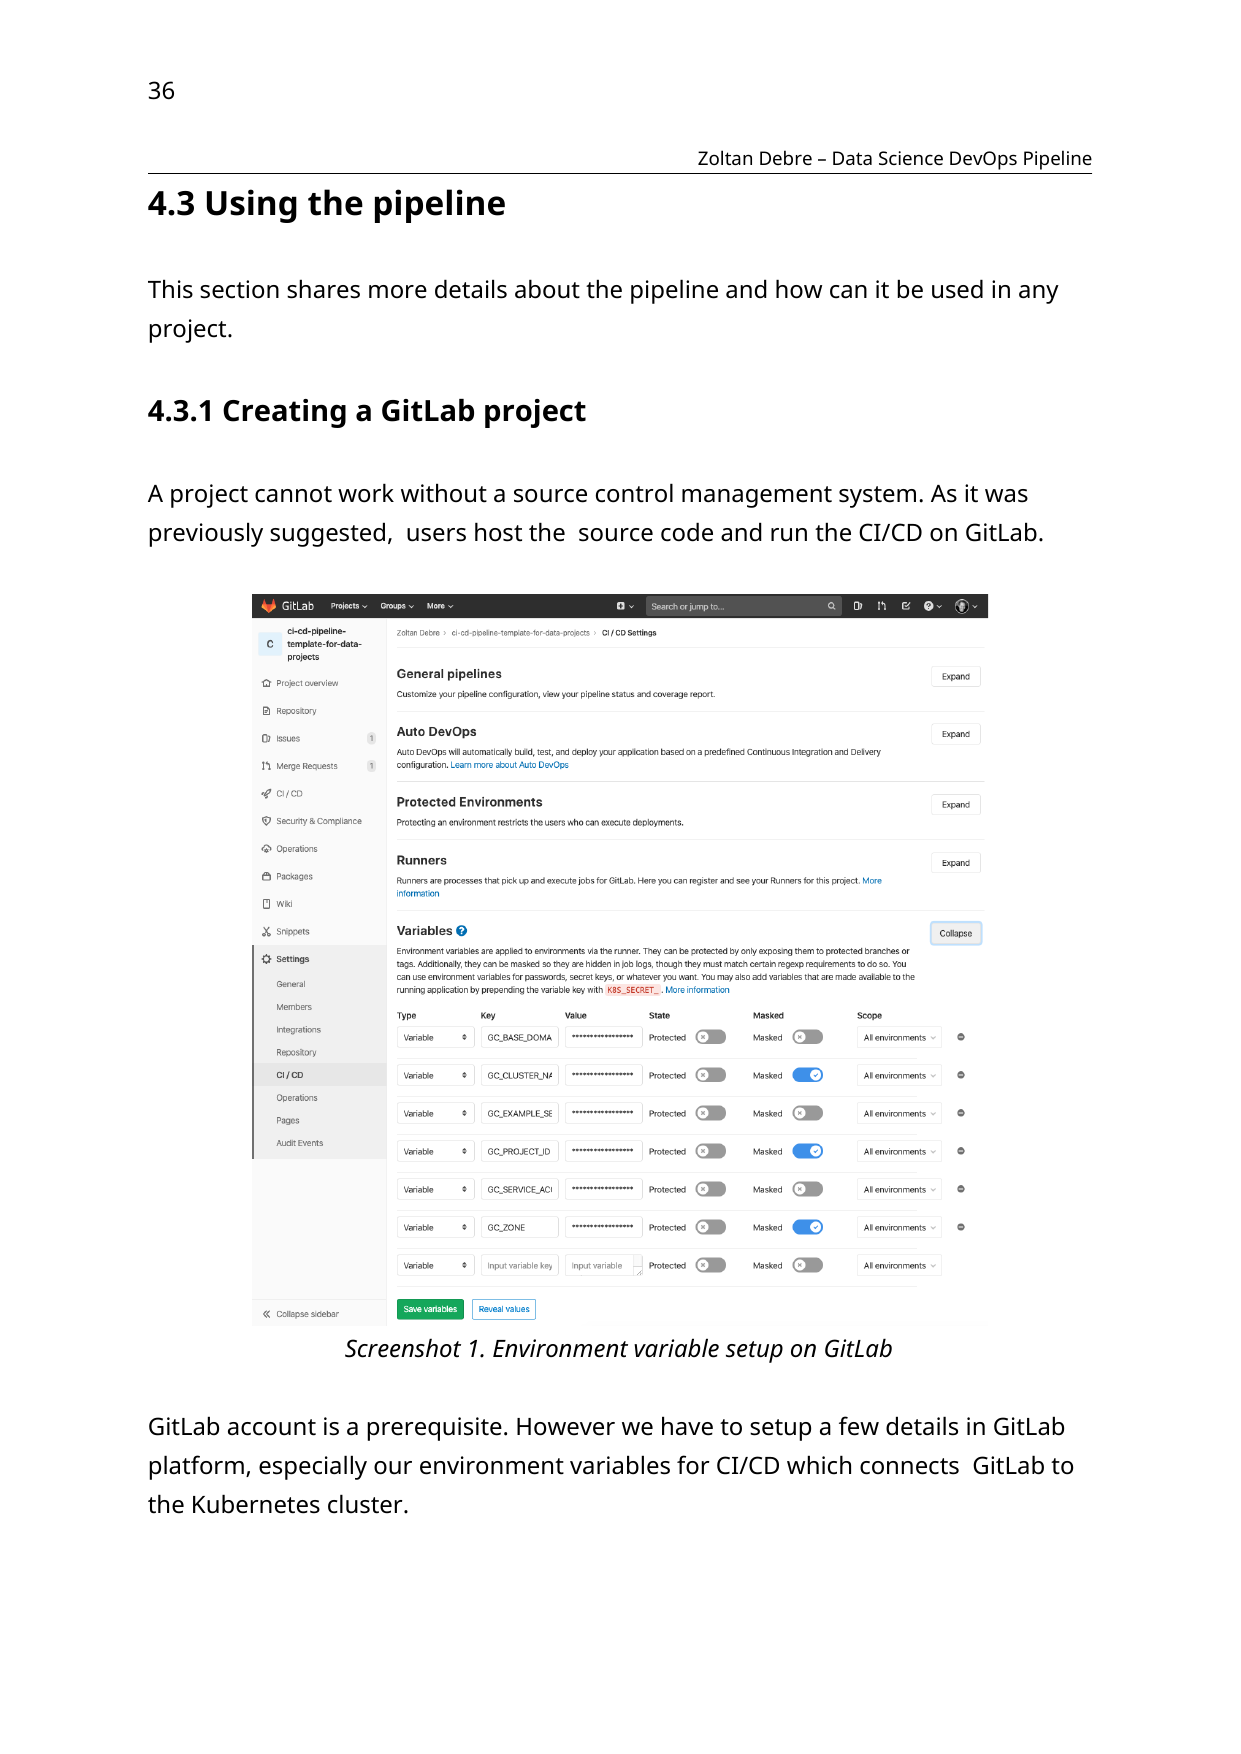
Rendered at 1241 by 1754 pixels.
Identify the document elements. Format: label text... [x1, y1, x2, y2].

subtitle 4.3.1 Creating a GitLab project [148, 390, 1092, 430]
text This section shares more details about the pipeline and how can it be used in any project. [148, 273, 1092, 345]
text A project cannot work without a source control management system. As it was previously suggested, users host the source code and run the CI/CD on GitLab. [148, 477, 1092, 549]
text GitLab account is a prerequisite. However we have to setup a few details in GitLab platform, especially our environment variables for CI/CD which connects GitLab to the Kubernetes cluster. [148, 1410, 1092, 1521]
text Screenshot 1. Environment variable setup on GitLab [148, 1332, 1092, 1364]
subtitle 4.3 Using the pipeline [148, 179, 1092, 225]
picture [252, 594, 989, 1326]
